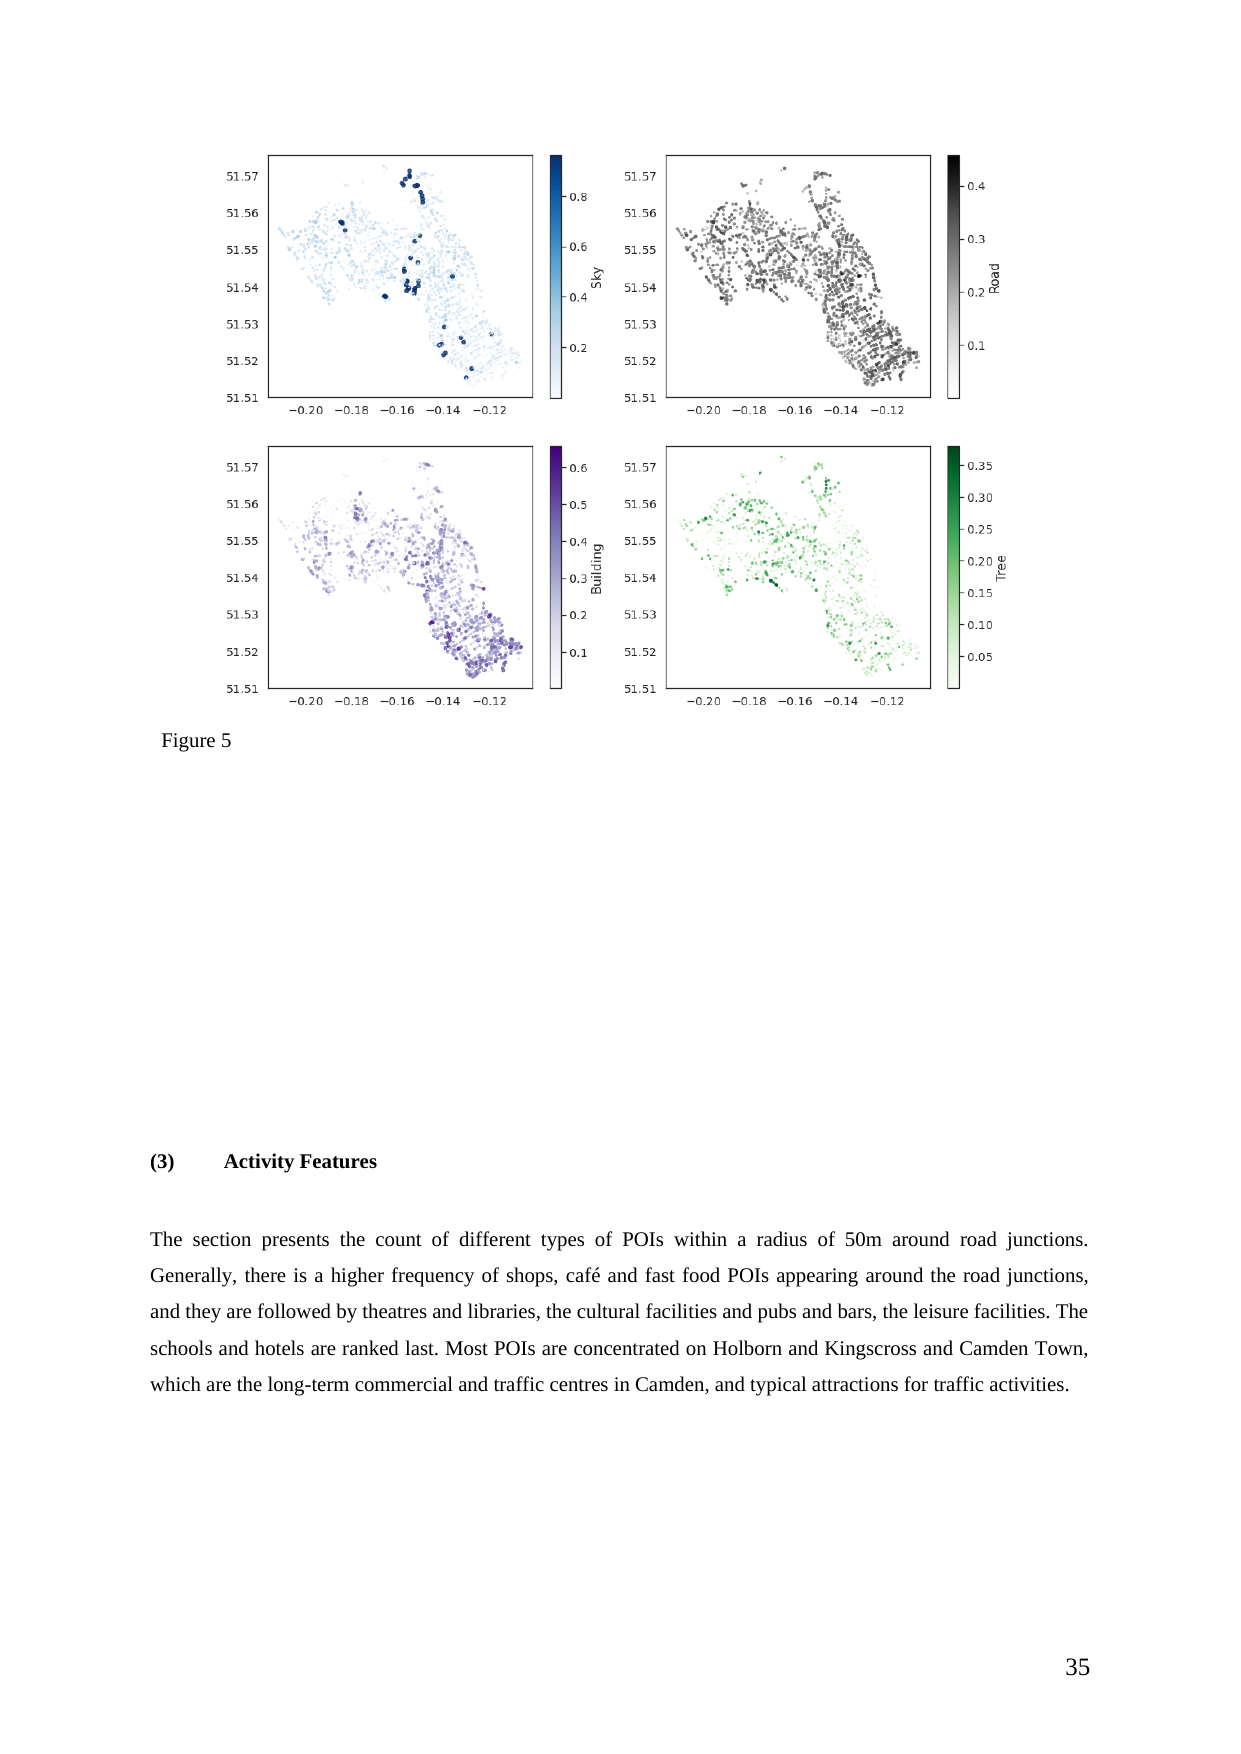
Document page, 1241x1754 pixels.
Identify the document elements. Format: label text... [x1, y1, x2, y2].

subtitle Activity Features [150, 1149, 1090, 1173]
table_cell Figure 5 [150, 728, 1083, 1124]
picture [220, 150, 1014, 713]
text The section presents the count of different types of POIs within a radius of 50m around road junctions. Generally, there is a higher frequency of shops, café and fast food POIs appearing around the road junctions, and they are followed by theatres and libraries, the cultural facilities and pubs and bars, the leisure facilities. The schools and hotels are ranked last. Most POIs are concentrated on Holborn and Kingscross and Camden Town, which are the long-term commercial and traffic centres in Camden, and typical attractions for traffic activities. [150, 1227, 1090, 1396]
table_header [150, 150, 1083, 728]
